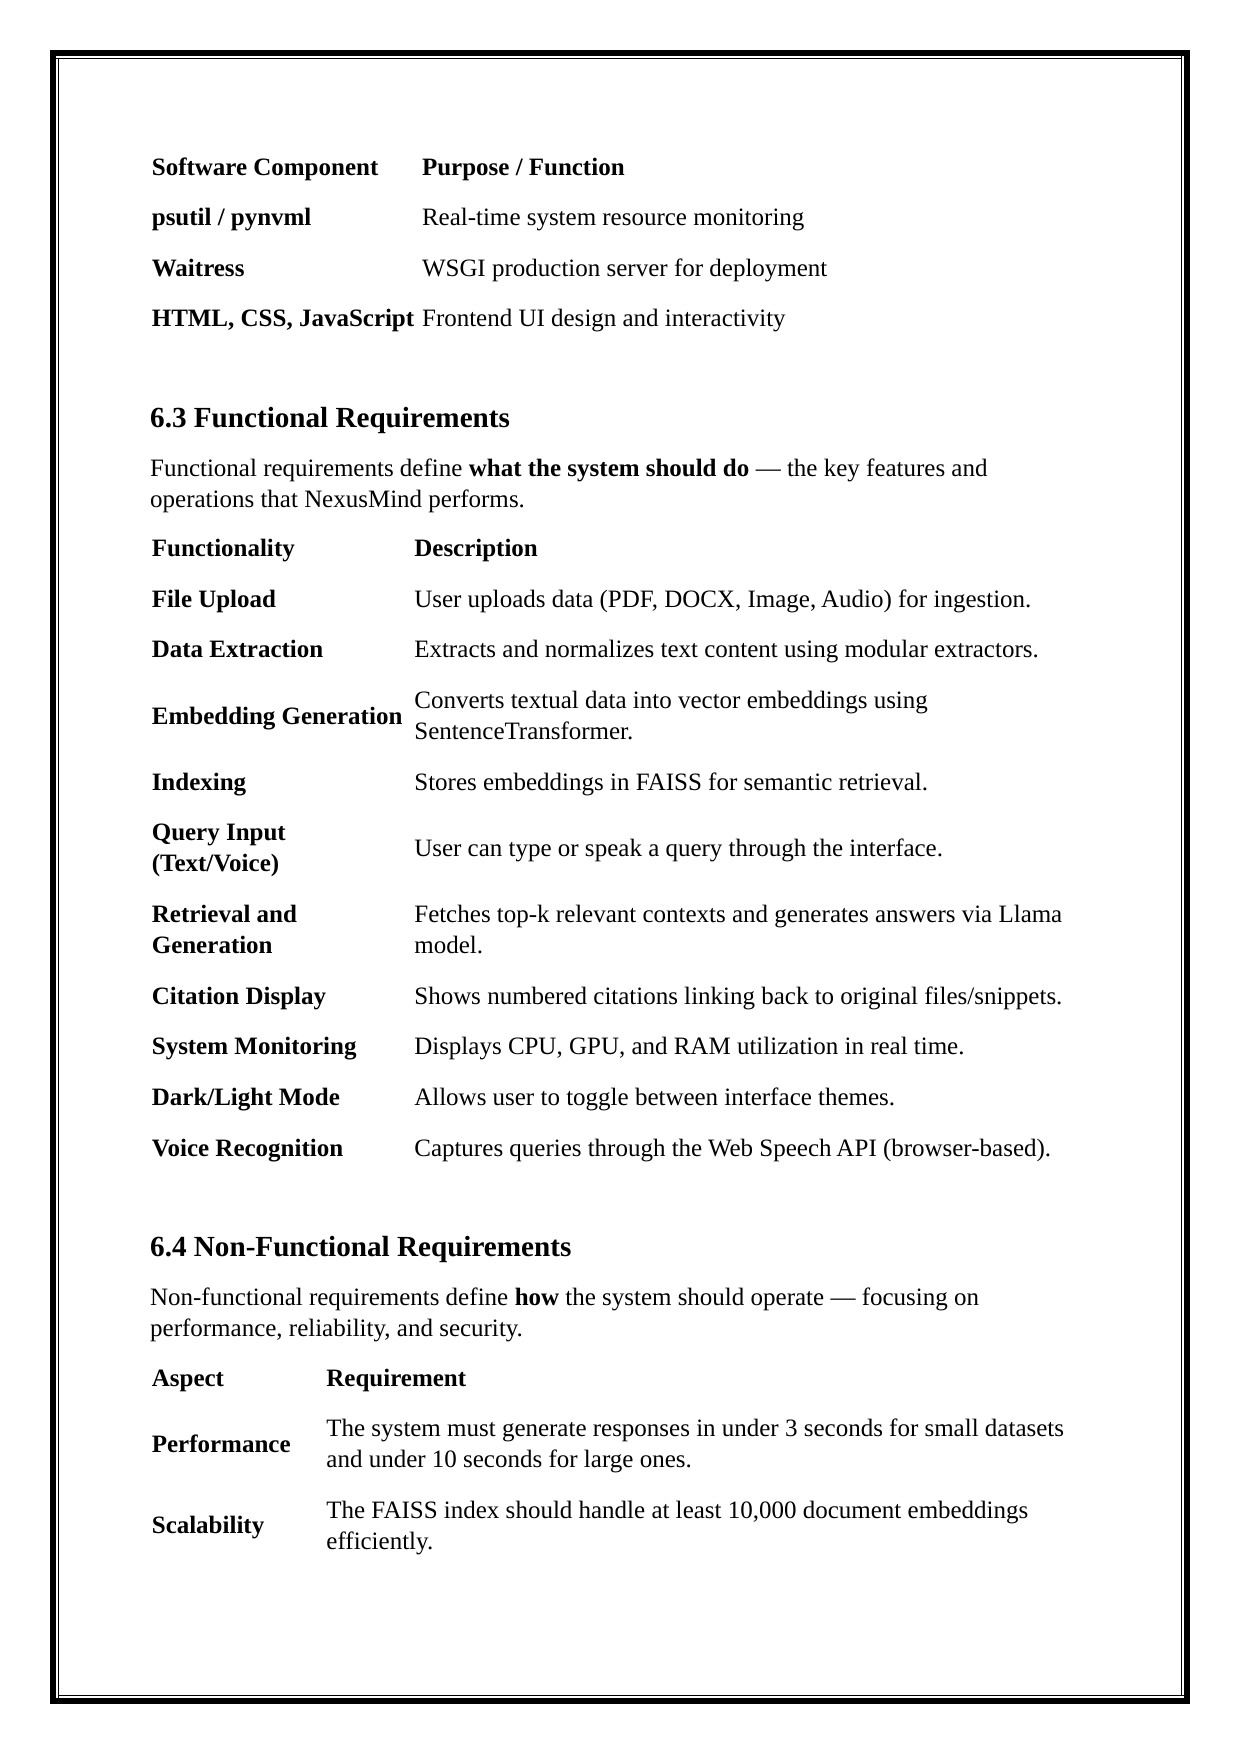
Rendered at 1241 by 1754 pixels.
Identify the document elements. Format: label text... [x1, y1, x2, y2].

table_cell Performance [150, 1412, 324, 1493]
table_cell System Monitoring [150, 1030, 413, 1081]
table_cell Displays CPU, GPU, and RAM utilization in real time. [413, 1030, 1090, 1081]
table_cell HTML, CSS, JavaScript [150, 302, 420, 352]
table_cell Voice Recognition [150, 1131, 413, 1182]
text 6.3 Functional Requirements [150, 400, 1090, 434]
table_cell Frontend UI design and interactivity [420, 302, 906, 352]
table_header Functionality [150, 532, 413, 582]
table_cell File Upload [150, 583, 413, 633]
table_cell Citation Display [150, 979, 413, 1030]
table_cell Real-time system resource monitoring [420, 201, 906, 251]
table_header Purpose / Function [420, 150, 906, 201]
table_cell User uploads data (PDF, DOCX, Image, Audio) for ingestion. [413, 583, 1090, 633]
table_cell Scalability [150, 1493, 324, 1575]
table_cell The system must generate responses in under 3 seconds for small datasets and under 10 seconds for large ones. [325, 1412, 1090, 1493]
table_cell Retrieval and Generation [150, 898, 413, 979]
table_cell Extracts and normalizes text content using modular extractors. [413, 633, 1090, 684]
table_cell psutil / pynvml [150, 201, 420, 251]
table_cell Embedding Generation [150, 684, 413, 765]
table_cell Shows numbered citations linking back to original files/snippets. [413, 979, 1090, 1030]
table_cell Converts textual data into vector embeddings using SentenceTransformer. [413, 684, 1090, 765]
table_cell Data Extraction [150, 633, 413, 684]
table_cell The FAISS index should handle at least 10,000 document embeddings efficiently. [325, 1493, 1090, 1575]
table_cell User can type or speak a query through the interface. [413, 816, 1090, 898]
table_header Description [413, 532, 1090, 582]
table_cell Dark/Light Mode [150, 1081, 413, 1131]
table_cell Stores embeddings in FAISS for semantic retrieval. [413, 765, 1090, 816]
table_cell Allows user to toggle between interface themes. [413, 1081, 1090, 1131]
table_cell WSGI production server for deployment [420, 251, 906, 302]
table_header Software Component [150, 150, 420, 201]
table_cell Fetches top-k relevant contexts and generates answers via Llama model. [413, 898, 1090, 979]
table_cell Waitress [150, 251, 420, 302]
table_header Requirement [325, 1361, 1090, 1412]
table_cell Query Input (Text/Voice) [150, 816, 413, 898]
text Non-functional requirements define how the system should operate — focusing on performance, reliability, and security. [150, 1282, 1090, 1342]
text Functional requirements define what the system should do — the key features and operations that NexusMind performs. [150, 453, 1090, 513]
text 6.4 Non-Functional Requirements [150, 1229, 1090, 1263]
table_cell Indexing [150, 765, 413, 816]
table_header Aspect [150, 1361, 324, 1412]
table_cell Captures queries through the Web Speech API (browser-based). [413, 1131, 1090, 1182]
